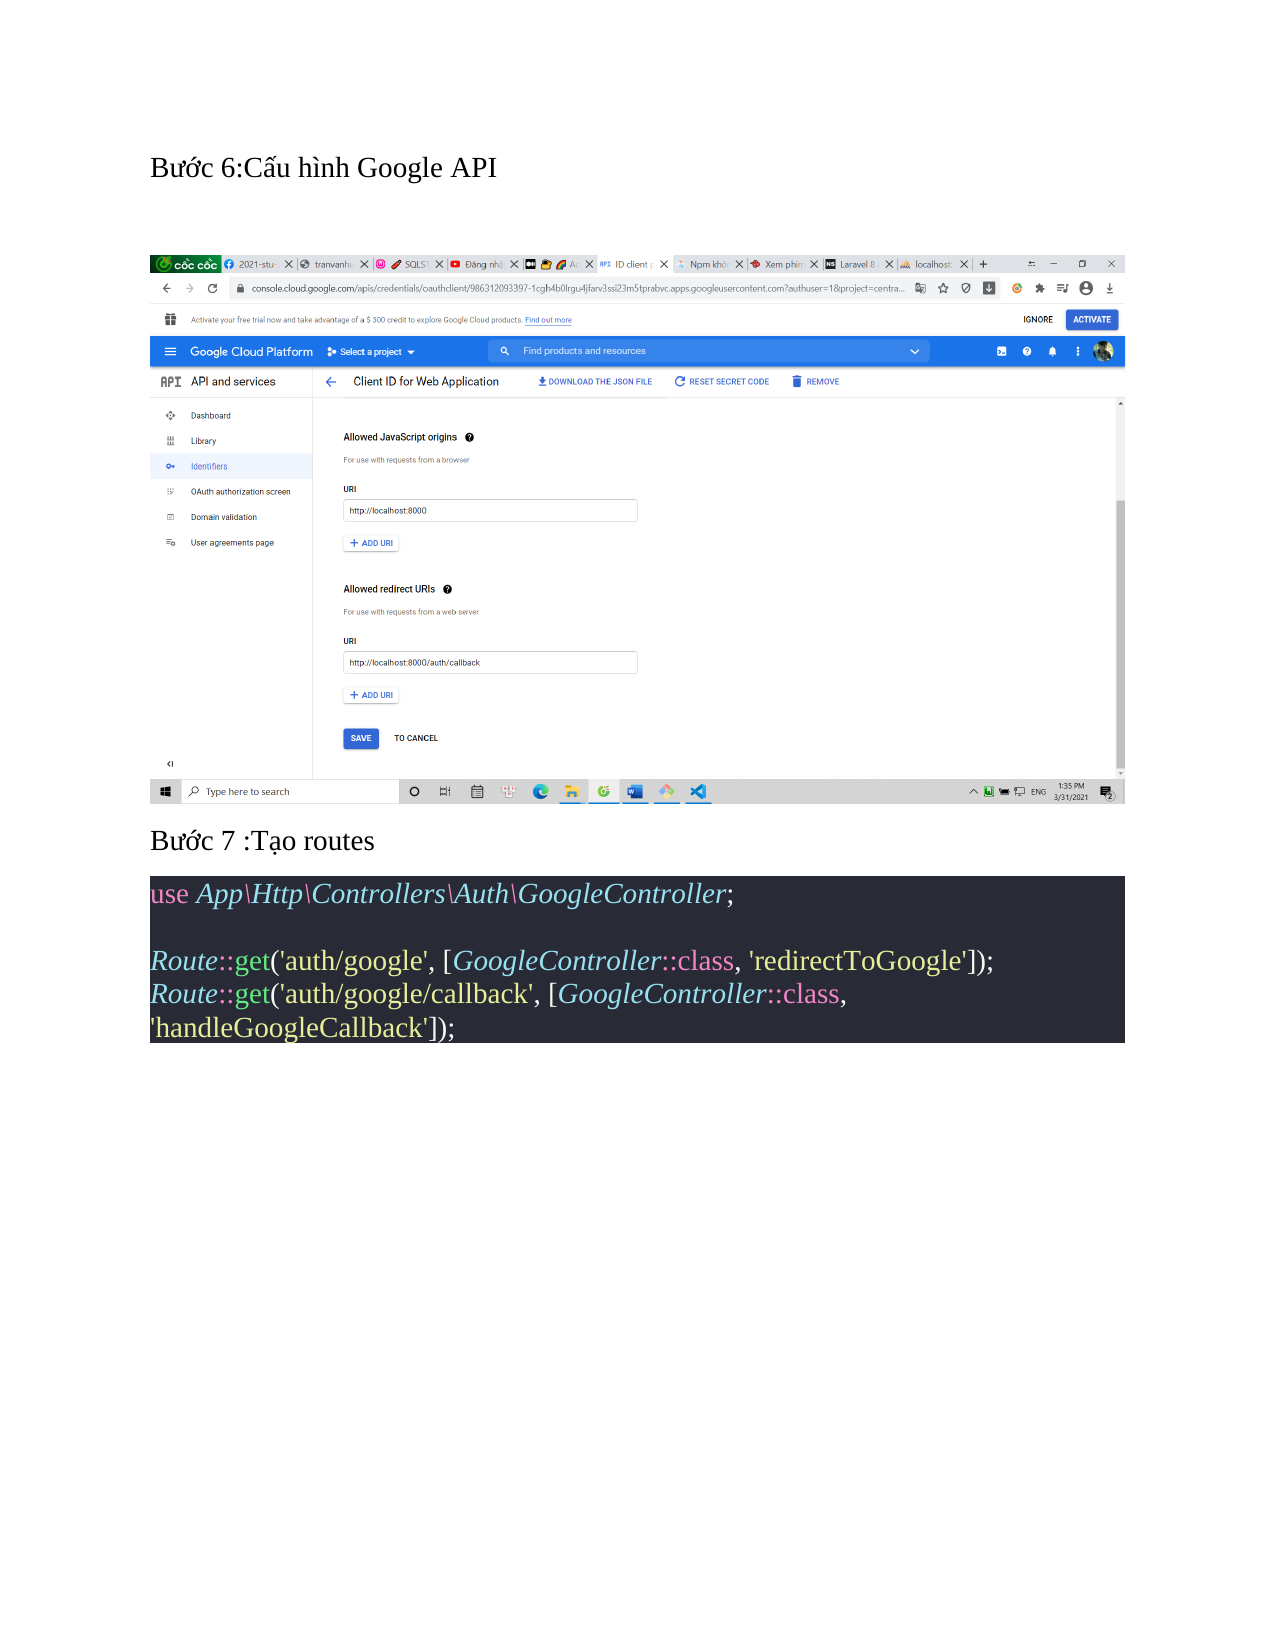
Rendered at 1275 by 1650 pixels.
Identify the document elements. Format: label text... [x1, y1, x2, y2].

text Bước 6:Cấu hình Google API [150, 150, 1125, 183]
text Route::get('auth/google', [GoogleController::class, 'redirectToGoogle']); [150, 943, 1125, 976]
text Bước 7 :Tạo routes [150, 823, 1125, 856]
text use App\Http\Controllers\Auth\GoogleController; [150, 876, 1125, 909]
picture [150, 255, 1125, 804]
text Route::get('auth/google/callback', [GoogleController::class, 'handleGoogleCallback']); [150, 976, 1125, 1043]
